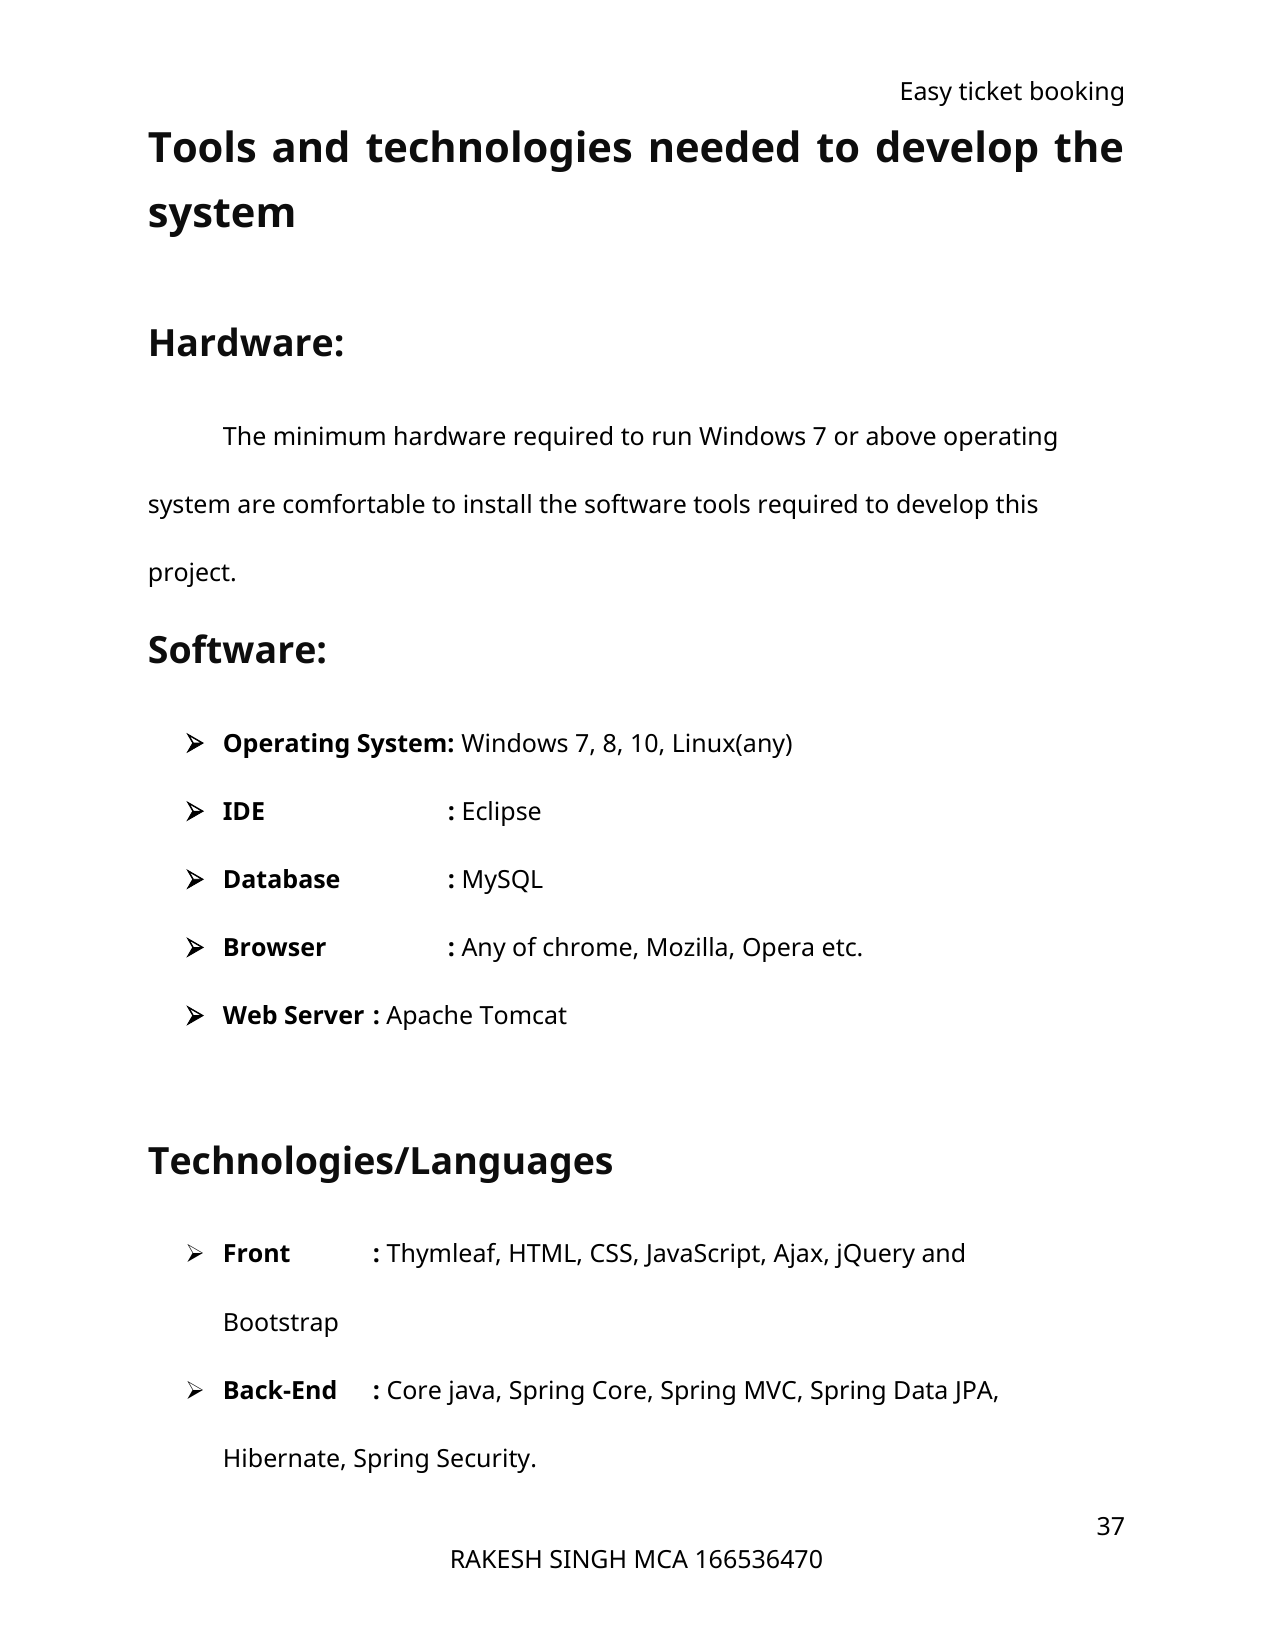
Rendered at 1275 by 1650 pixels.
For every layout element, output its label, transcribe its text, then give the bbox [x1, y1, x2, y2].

subtitle Software: [148, 623, 1125, 674]
list Database : MySQL [185, 861, 1125, 896]
subtitle Tools and technologies needed to develop the system [148, 118, 1125, 240]
list Browser : Any of chrome, Mozilla, Opera etc. [185, 929, 1125, 964]
list Back-End : Core java, Spring Core, Spring MVC, Spring Data JPA, Hibernate, Spring Security. [185, 1372, 1125, 1474]
list Front : Thymleaf, HTML, CSS, JavaScript, Ajax, jQuery and Bootstrap [185, 1236, 1125, 1338]
list Operating System: Windows 7, 8, 10, Linux(any) [185, 725, 1125, 759]
subtitle Technologies/Languages [148, 1134, 1125, 1185]
text The minimum hardware required to run Windows 7 or above operating system are comfortable to install the software tools required to develop this project. [148, 419, 1125, 589]
subtitle Hardware: [148, 317, 1125, 368]
list Web Server : Apache Tomcat [185, 998, 1125, 1032]
list IDE : Eclipse [185, 793, 1125, 827]
